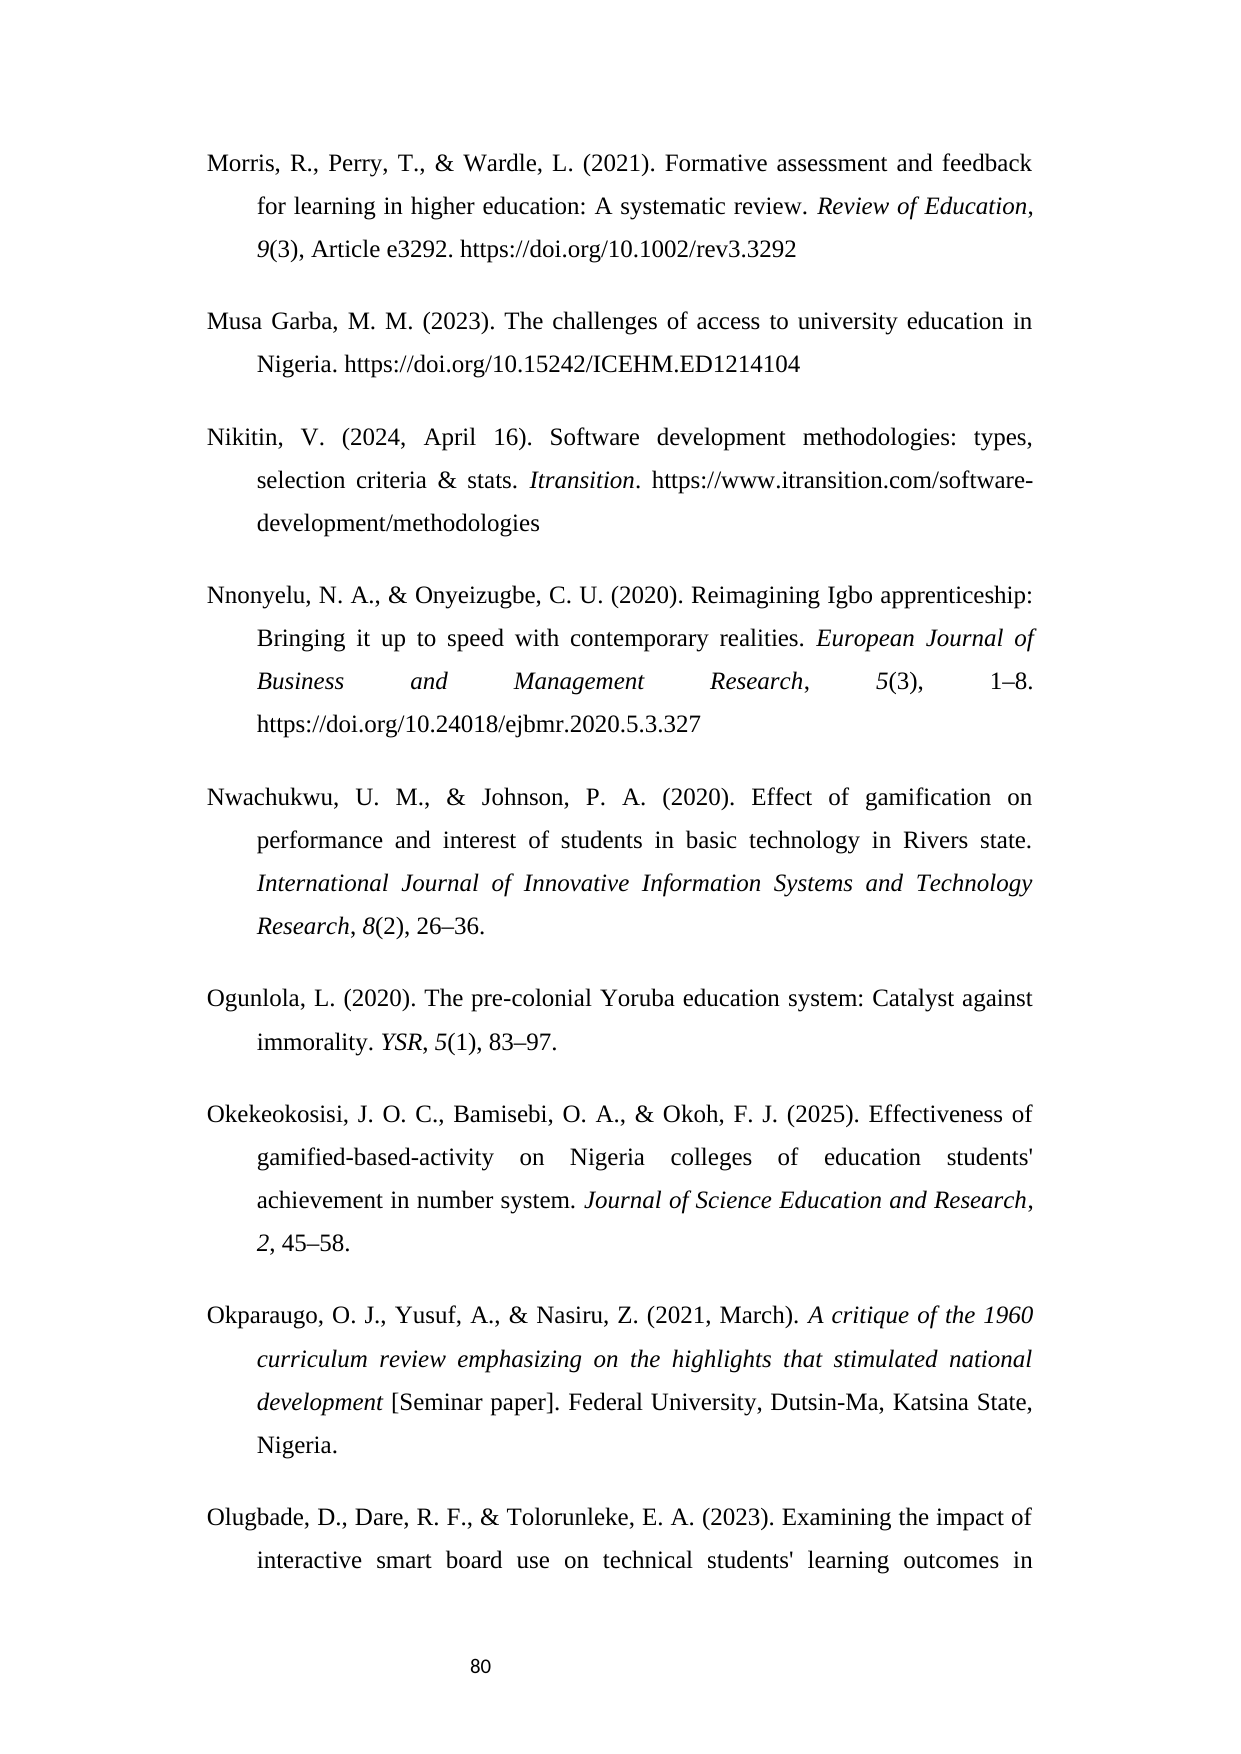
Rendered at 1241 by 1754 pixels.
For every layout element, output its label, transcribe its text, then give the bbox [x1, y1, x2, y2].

text Morris, R., Perry, T., & Wardle, L. (2021). Formative assessment and feedback for learning in higher education: A systematic review. Review of Education, 9(3), Article e3292. https://doi.org/10.1002/rev3.3292 [207, 148, 1033, 263]
text Okparaugo, O. J., Yusuf, A., & Nasiru, Z. (2021, March). A critique of the 1960 curriculum review emphasizing on the highlights that stimulated national development [Seminar paper]. Federal University, Dutsin-Ma, Katsina State, Nigeria. [207, 1301, 1033, 1459]
text Okekeokosisi, J. O. C., Bamisebi, O. A., & Okoh, F. J. (2025). Effectiveness of gamified-based-activity on Nigeria colleges of education students' achievement in number system. Journal of Science Education and Research, 2, 45–58. [207, 1099, 1033, 1257]
text Musa Garba, M. M. (2023). The challenges of access to university education in Nigeria. https://doi.org/10.15242/ICEHM.ED1214104 [207, 306, 1033, 378]
text Ogunlola, L. (2020). The pre-colonial Yoruba education system: Catalyst against immorality. YSR, 5(1), 83–97. [207, 983, 1033, 1055]
text Nwachukwu, U. M., & Johnson, P. A. (2020). Effect of gamification on performance and interest of students in basic technology in Rivers state. International Journal of Innovative Information Systems and Technology Research, 8(2), 26–36. [207, 782, 1033, 940]
text Nnonyelu, N. A., & Onyeizugbe, C. U. (2020). Reimagining Igbo apprenticeship: Bringing it up to speed with contemporary realities. European Journal of Business and Management Research, 5(3), 1–8. https://doi.org/10.24018/ejbmr.2020.5.3.327 [207, 580, 1033, 738]
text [207, 1502, 1033, 1574]
text Nikitin, V. (2024, April 16). Software development methodologies: types, selection criteria & stats. Itransition. https://www.itransition.com/software-development/methodologies [207, 422, 1033, 537]
